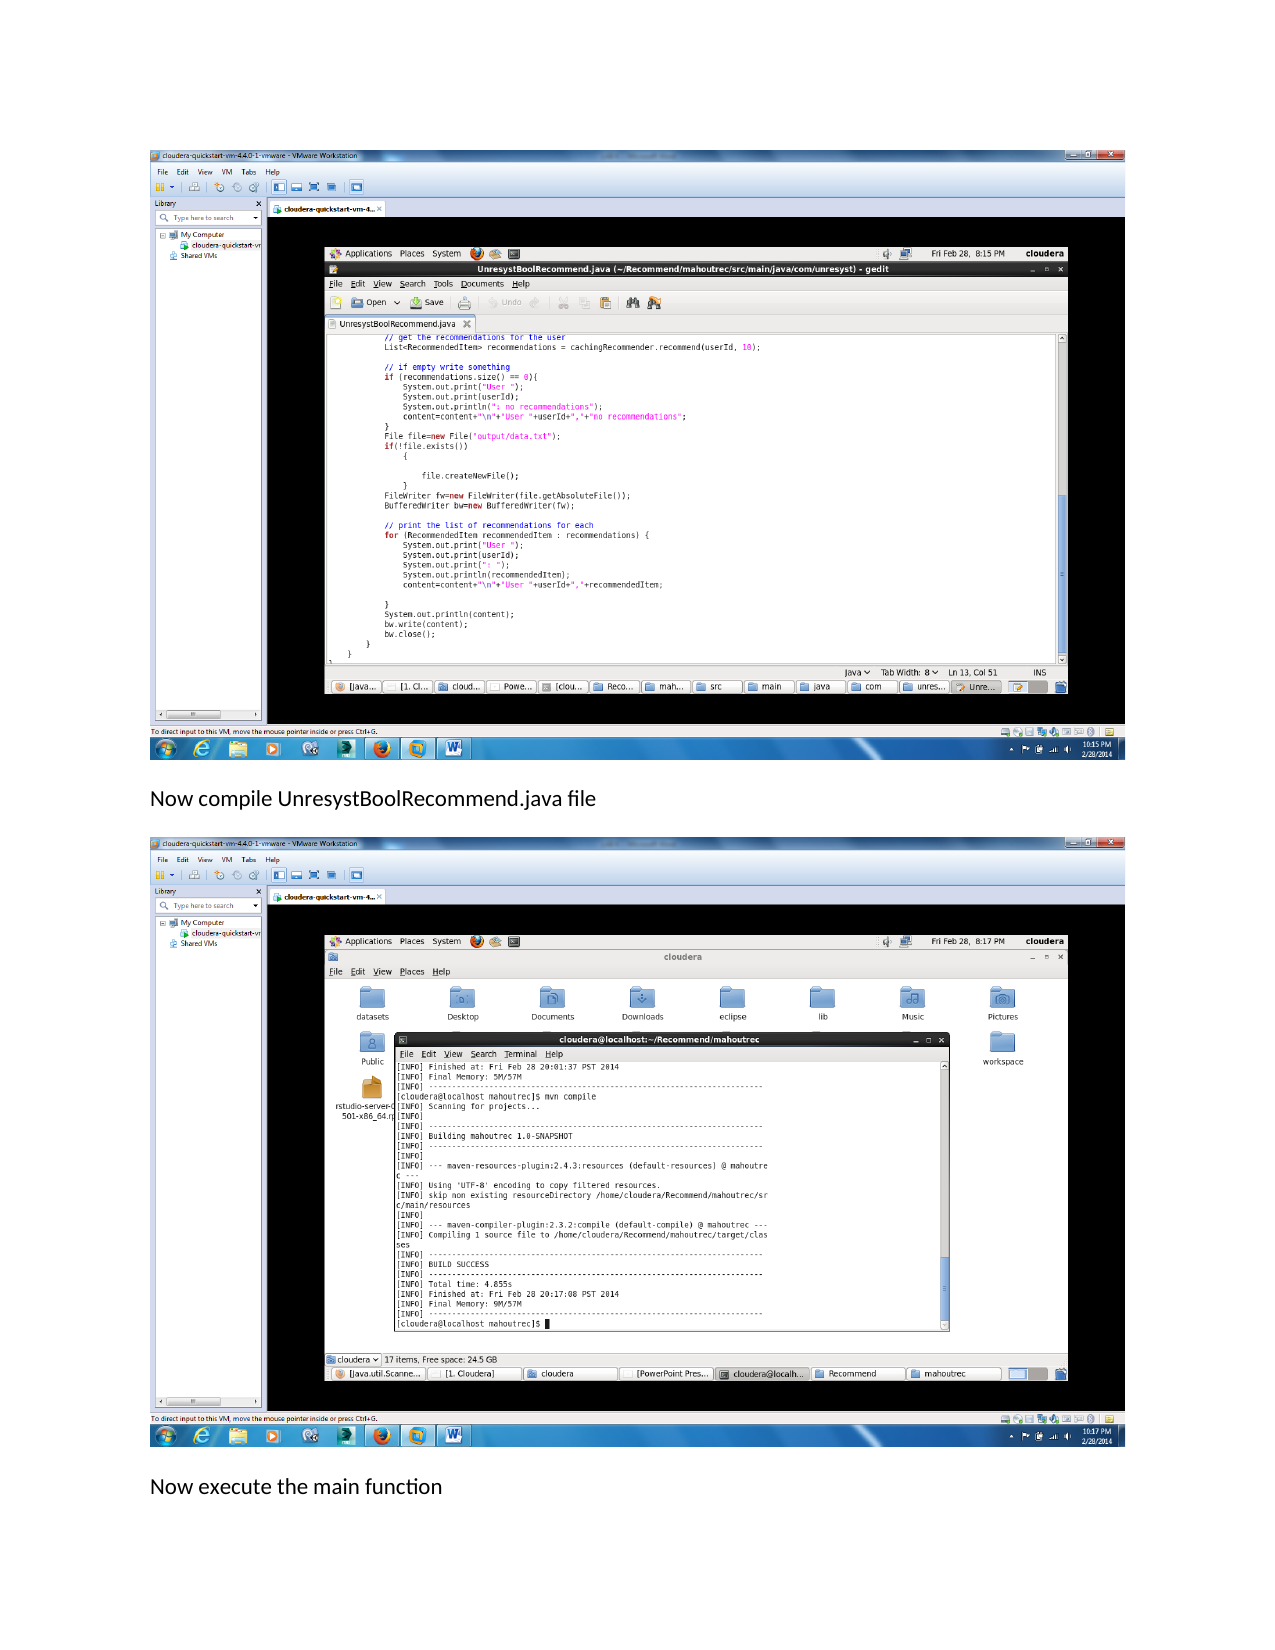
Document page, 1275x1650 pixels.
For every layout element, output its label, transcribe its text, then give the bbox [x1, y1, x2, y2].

text Now execute the main function [150, 1472, 1125, 1500]
text Now compile UnresystBoolRecommend.java file [150, 784, 1125, 812]
picture [150, 837, 1125, 1447]
picture [150, 150, 1125, 760]
